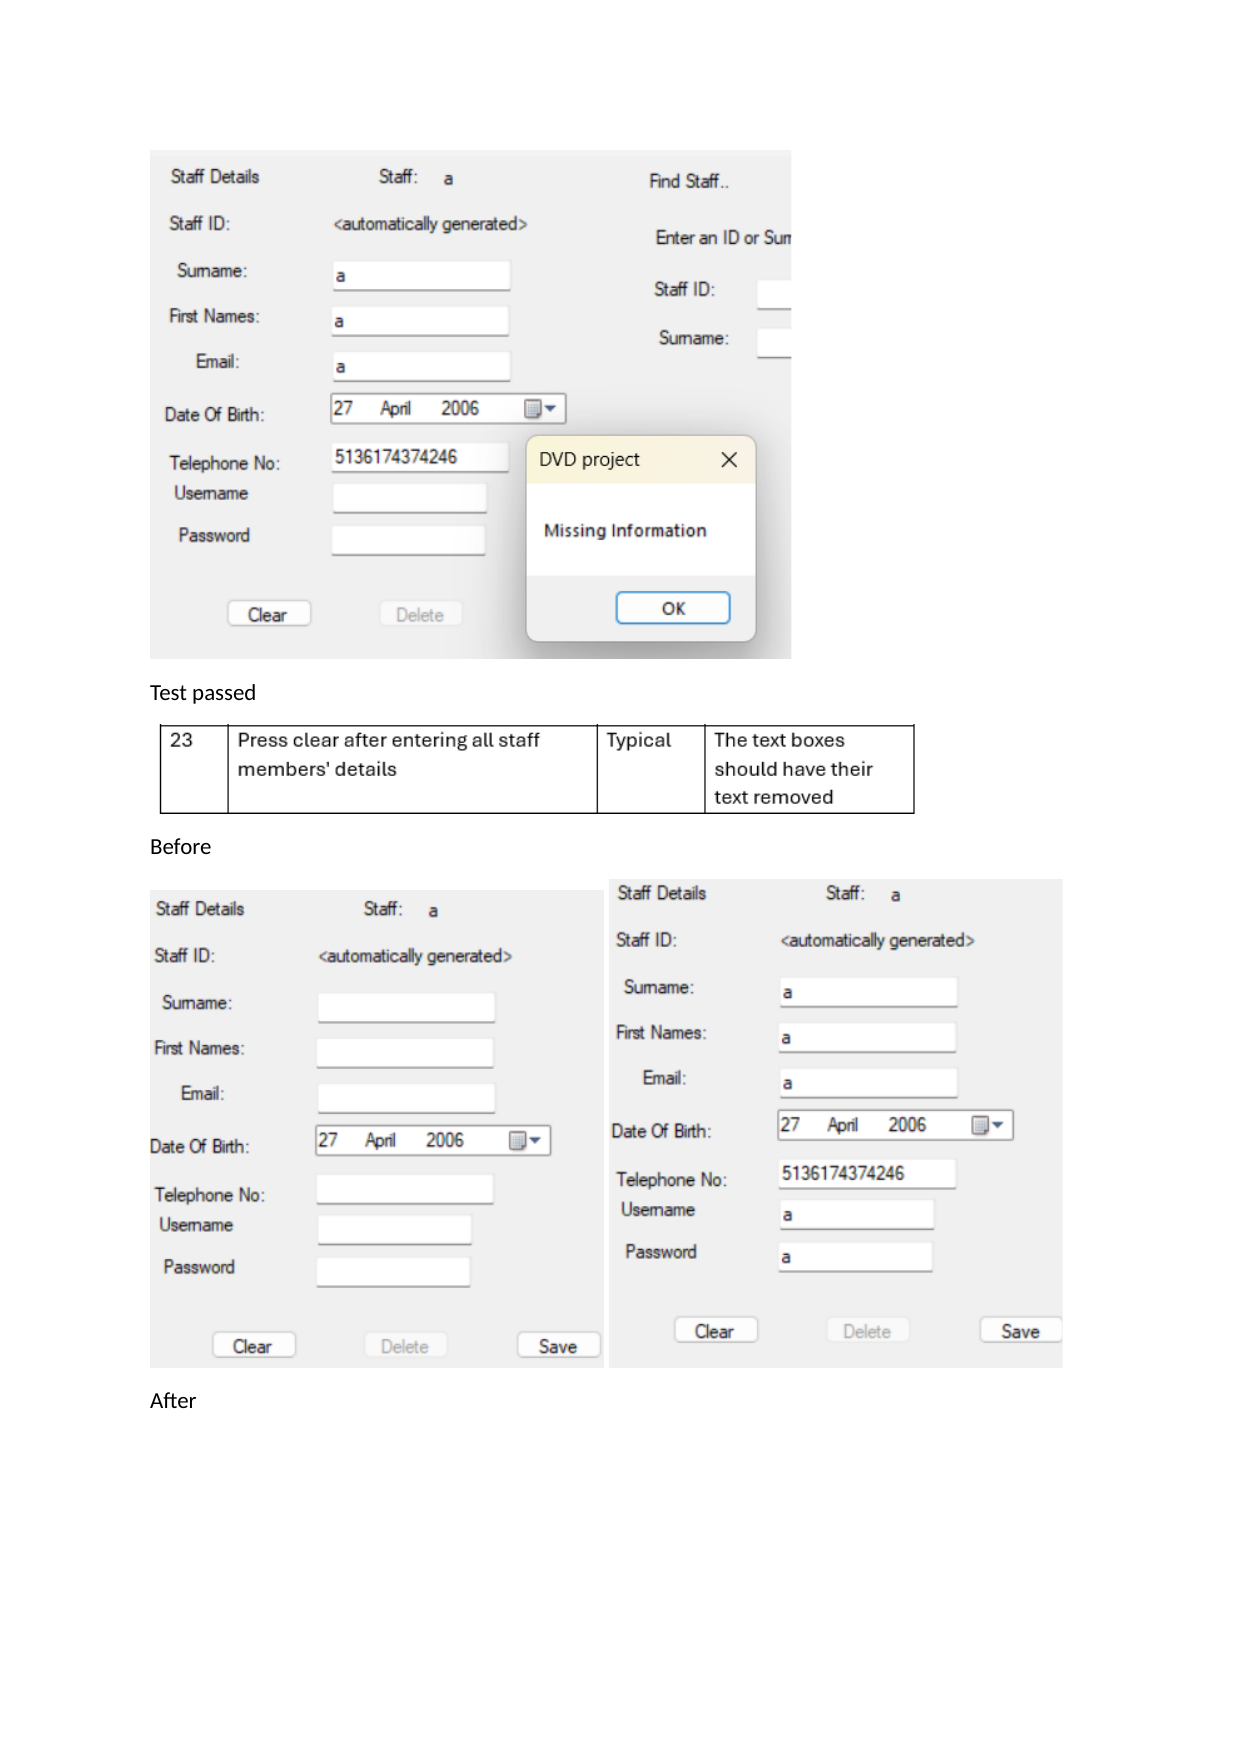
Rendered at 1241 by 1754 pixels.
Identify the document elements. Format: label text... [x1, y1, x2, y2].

picture [150, 150, 792, 659]
picture [150, 724, 921, 814]
text After [150, 1387, 1090, 1415]
picture [608, 879, 1063, 1368]
text Test passed [150, 678, 1090, 706]
text Before [150, 832, 1090, 860]
picture [150, 890, 604, 1368]
